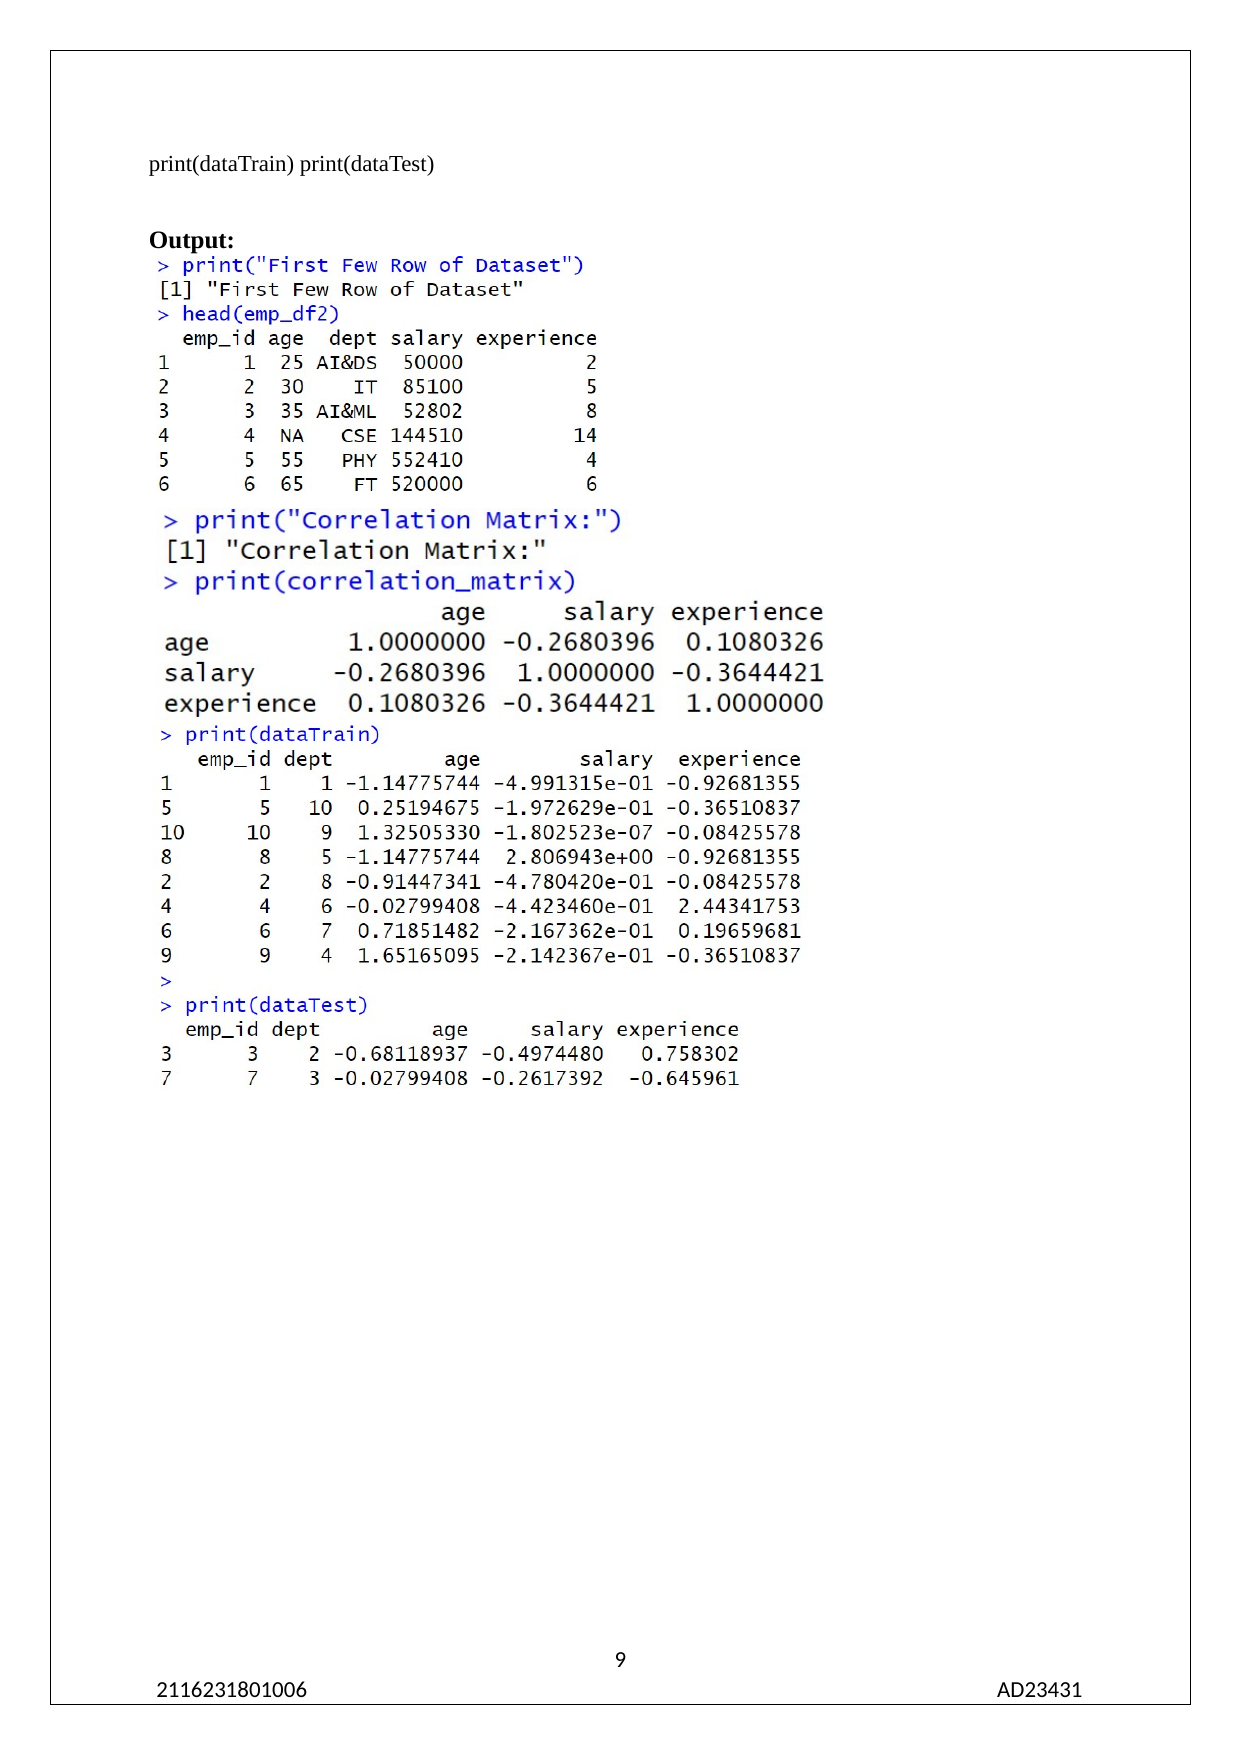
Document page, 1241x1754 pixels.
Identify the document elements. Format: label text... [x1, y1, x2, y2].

picture [156, 508, 832, 720]
picture [156, 256, 626, 493]
text Output: [149, 225, 1098, 254]
text print(dataTrain) print(dataTest) [149, 150, 443, 176]
picture [153, 722, 819, 1094]
